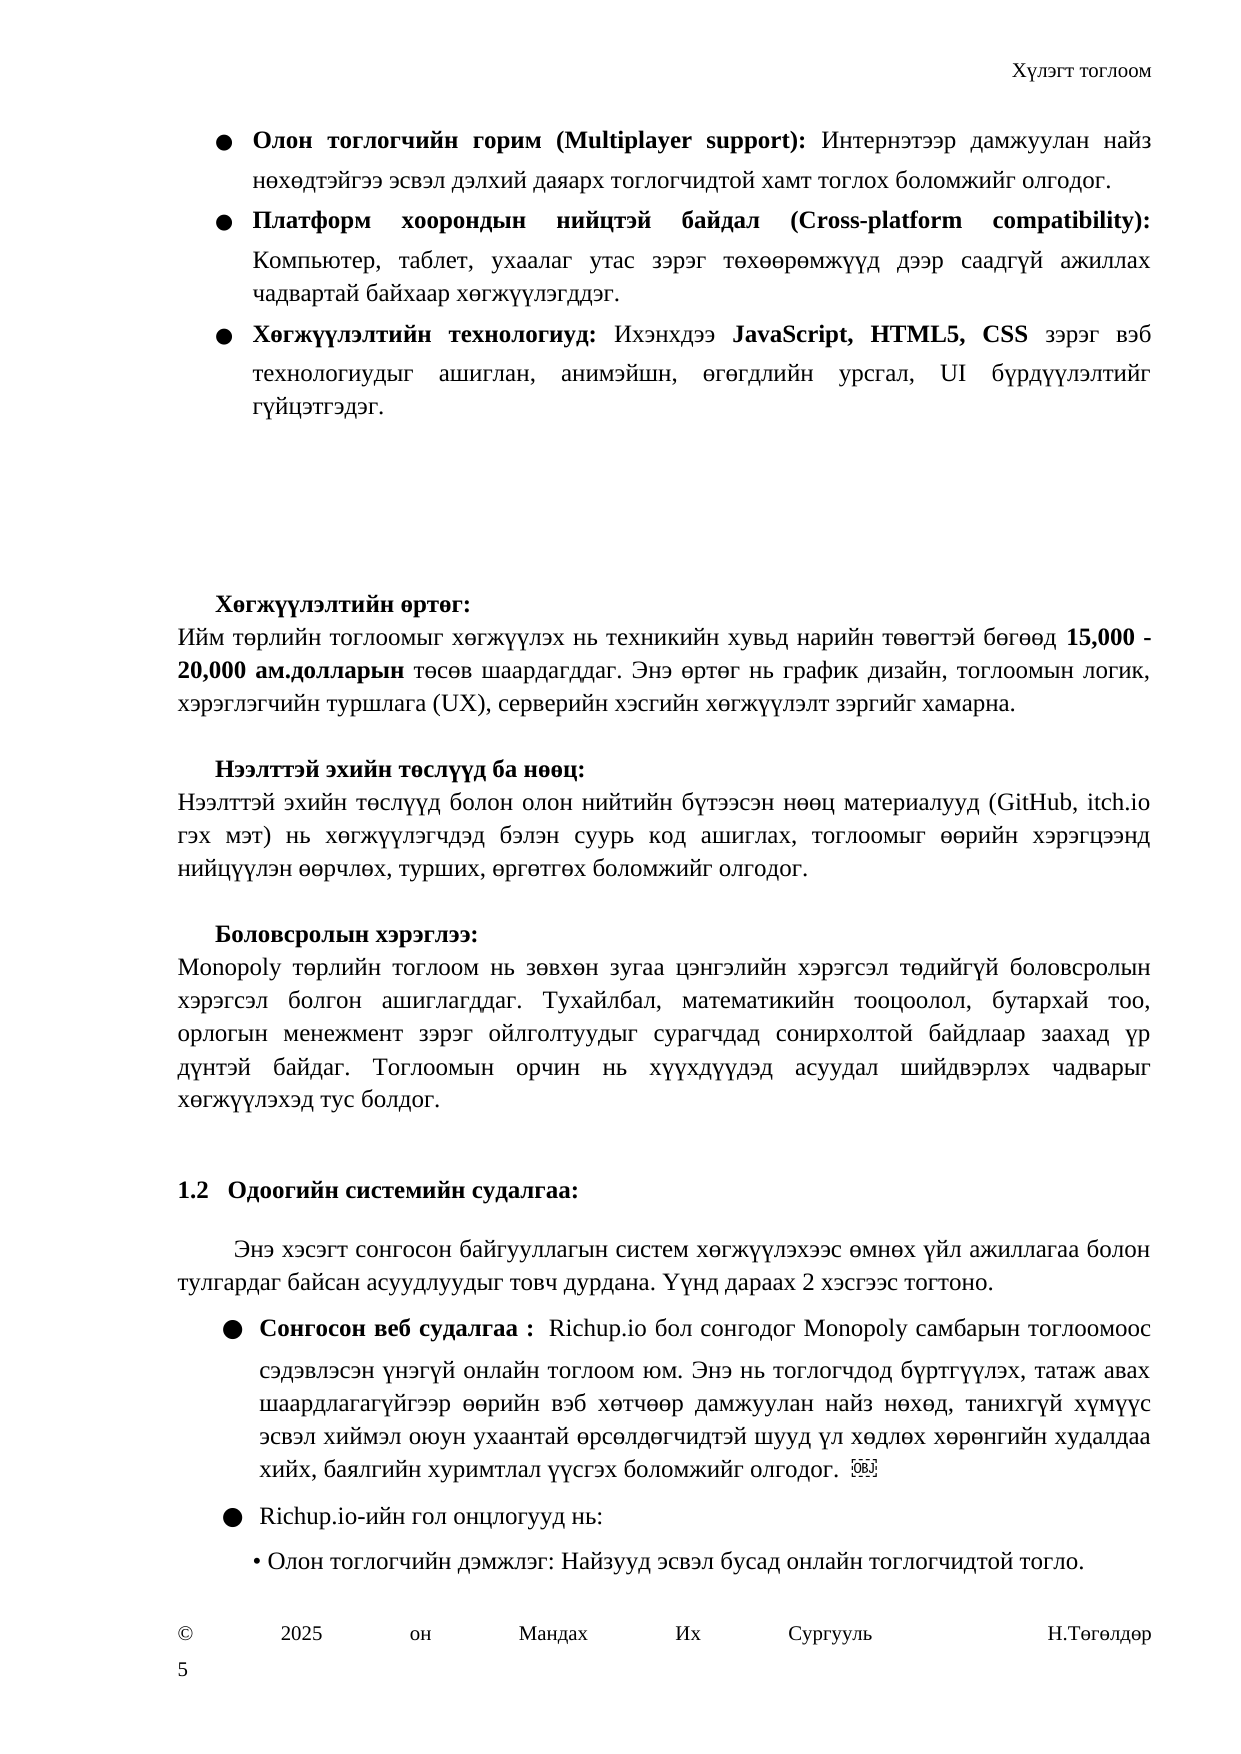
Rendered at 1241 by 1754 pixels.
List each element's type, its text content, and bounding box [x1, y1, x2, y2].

list Richup.io-ийн гол онцлогууд нь: [222, 1487, 1152, 1538]
list Олон тоглогчийн горим (Multiplayer support): Интернэтээр дамжуулан найз нөхөдтэйгээ эсвэл дэлхий даяарх тоглогчидтой хамт тоглох боломжийг олгодог. [215, 118, 1152, 194]
text Нээлттэй эхийн төслүүд болон олон нийтийн бүтээсэн нөөц материалууд (GitHub, itch.io гэх мэт) нь хөгжүүлэгчдэд бэлэн суурь код ашиглах, тоглоомыг өөрийн хэрэгцээнд нийцүүлэн өөрчлөх, турших, өргөтгөх боломжийг олгодог. [177, 787, 1152, 882]
text Ийм төрлийн тоглоомыг хөгжүүлэх нь техникийн хувьд нарийн төвөгтэй бөгөөд 15,000 - 20,000 ам.долларын төсөв шаардагддаг. Энэ өртөг нь график дизайн, тоглоомын логик, хэрэглэгчийн туршлага (UX), серверийн хэсгийн хөгжүүлэлт зэргийг хамарна. [177, 622, 1152, 717]
list Хөгжүүлэлтийн өртөг: [177, 589, 1152, 618]
list Платформ хоорондын нийцтэй байдал (Cross-platform compatibility): Компьютер, таблет, ухаалаг утас зэрэг төхөөрөмжүүд дээр саадгүй ажиллах чадвартай байхаар хөгжүүлэгддэг. [215, 198, 1152, 307]
list Нээлттэй эхийн төслүүд ба нөөц: [177, 754, 1152, 783]
text • Олон тоглогчийн дэмжлэг: Найзууд эсвэл бусад онлайн тоглогчидтой тогло. [215, 1546, 1152, 1575]
text Monopoly төрлийн тоглоом нь зөвхөн зугаа цэнгэлийн хэрэгсэл төдийгүй боловсролын хэрэгсэл болгон ашиглагддаг. Тухайлбал, математикийн тооцоолол, бутархай тоо, орлогын менежмент зэрэг ойлголтуудыг сурагчдад сонирхолтой байдлаар заахад үр дүнтэй байдаг. Тоглоомын орчин нь хүүхдүүдэд асуудал шийдвэрлэх чадварыг хөгжүүлэхэд тус болдог. [177, 952, 1152, 1113]
subtitle 1.2 Одоогийн системийн судалгаа: [177, 1176, 1152, 1204]
list Боловсролын хэрэглээ: [177, 919, 1152, 948]
text Энэ хэсэгт сонгосон байгууллагын систем хөгжүүлэхээс өмнөх үйл ажиллагаа болон тулгардаг байсан асуудлуудыг товч дурдана. Үүнд дараах 2 хэсгээс тогтоно. [177, 1234, 1152, 1295]
list Хөгжүүлэлтийн технологиуд: Ихэнхдээ JavaScript, HTML5, CSS зэрэг вэб технологиудыг ашиглан, анимэйшн, өгөгдлийн урсгал, UI бүрдүүлэлтийг гүйцэтгэдэг. [215, 311, 1152, 420]
list Сонгосон веб судалгаа : Richup.io бол сонгодог Monopoly самбарын тоглоомоос сэдэвлэсэн үнэгүй онлайн тоглоом юм. Энэ нь тоглогчдод бүртгүүлэх, татаж авах шаардлагагүйгээр өөрийн вэб хөтчөөр дамжуулан найз нөхөд, танихгүй хүмүүс эсвэл хиймэл оюун ухаантай өрсөлдөгчидтэй шууд үл хөдлөх хөрөнгийн худалдаа хийх, баялгийн хуримтлал үүсгэх боломжийг олгодог. ￼ [222, 1300, 1152, 1483]
